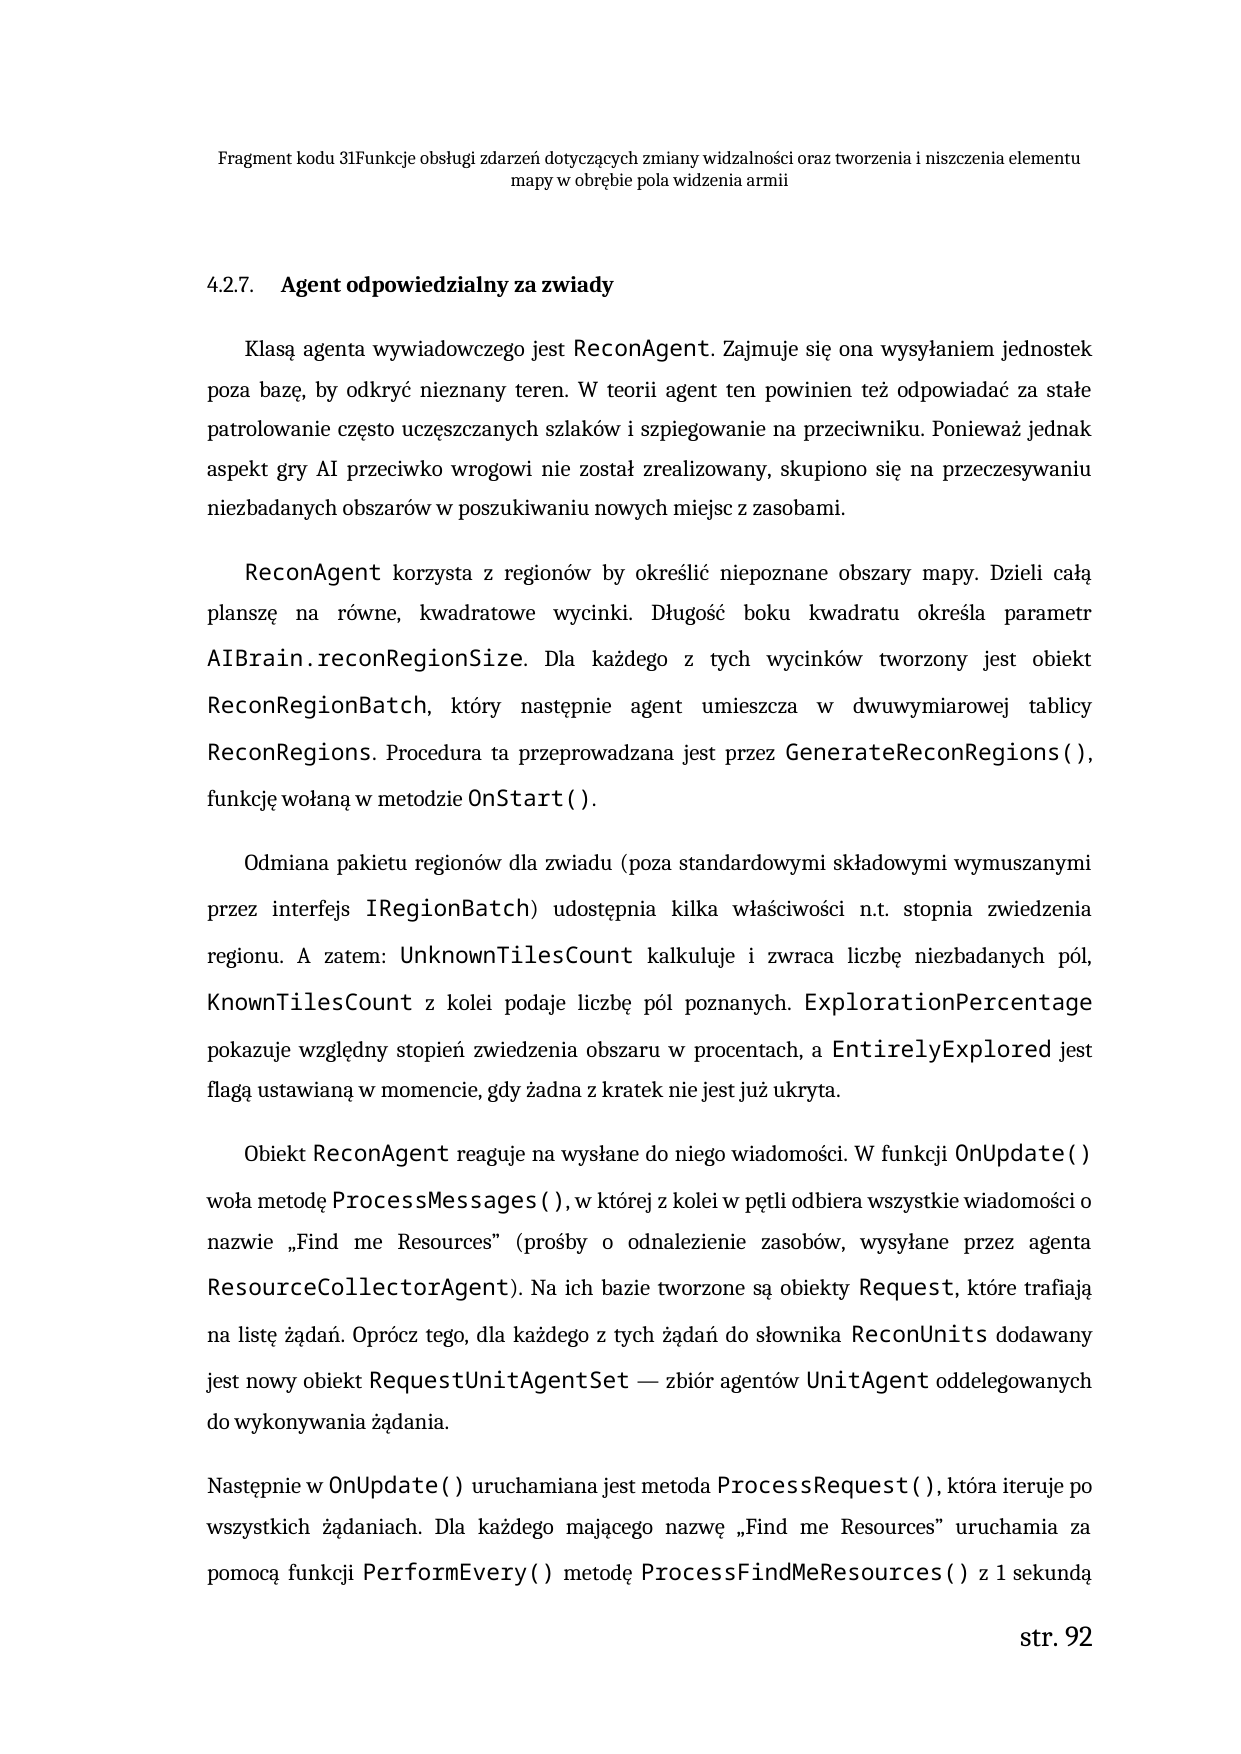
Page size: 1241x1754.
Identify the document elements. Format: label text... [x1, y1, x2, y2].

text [207, 1469, 1092, 1587]
subtitle Agent odpowiedzialny za zwiady [207, 272, 1092, 298]
text Klasą agenta wywiadowczego jest ReconAgent. Zajmuje się ona wysyłaniem jednostek poza bazę, by odkryć nieznany teren. W teorii agent ten powinien też odpowiadać za stałe patrolowanie często uczęszczanych szlaków i szpiegowanie na przeciwniku. Ponieważ jednak aspekt gry AI przeciwko wrogowi nie został zrealizowany, skupiono się na przeczesywaniu niezbadanych obszarów w poszukiwaniu nowych miejsc z zasobami. [207, 332, 1092, 521]
text ReconAgent korzysta z regionów by określić niepoznane obszary mapy. Dzieli całą planszę na równe, kwadratowe wycinki. Długość boku kwadratu określa parametr AIBrain.reconRegionSize. Dla każdego z tych wycinków tworzony jest obiekt ReconRegionBatch, który następnie agent umieszcza w dwuwymiarowej tablicy ReconRegions. Procedura ta przeprowadzana jest przez GenerateReconRegions(), funkcję wołaną w metodzie OnStart(). [207, 555, 1092, 814]
text Odmiana pakietu regionów dla zwiadu (poza standardowymi składowymi wymuszanymi przez interfejs IRegionBatch) udostępnia kilka właściwości n.t. stopnia zwiedzenia regionu. A zatem: UnknownTilesCount kalkuluje i zwraca liczbę niezbadanych pól, KnownTilesCount z kolei podaje liczbę pól poznanych. ExplorationPercentage pokazuje względny stopień zwiedzenia obszaru w procentach, a EntirelyExplored jest flagą ustawianą w momencie, gdy żadna z kratek nie jest już ukryta. [207, 850, 1092, 1103]
text Obiekt ReconAgent reaguje na wysłane do niego wiadomości. W funkcji OnUpdate() woła metodę ProcessMessages(), w której z kolei w pętli odbiera wszystkie wiadomości o nazwie „Find me Resources” (prośby o odnalezienie zasobów, wysyłane przez agenta ResourceCollectorAgent). Na ich bazie tworzone są obiekty Request, które trafiają na listę żądań. Oprócz tego, dla każdego z tych żądań do słownika ReconUnits dodawany jest nowy obiekt RequestUnitAgentSet — zbiór agentów UnitAgent oddelegowanych do wykonywania żądania. [207, 1137, 1092, 1435]
